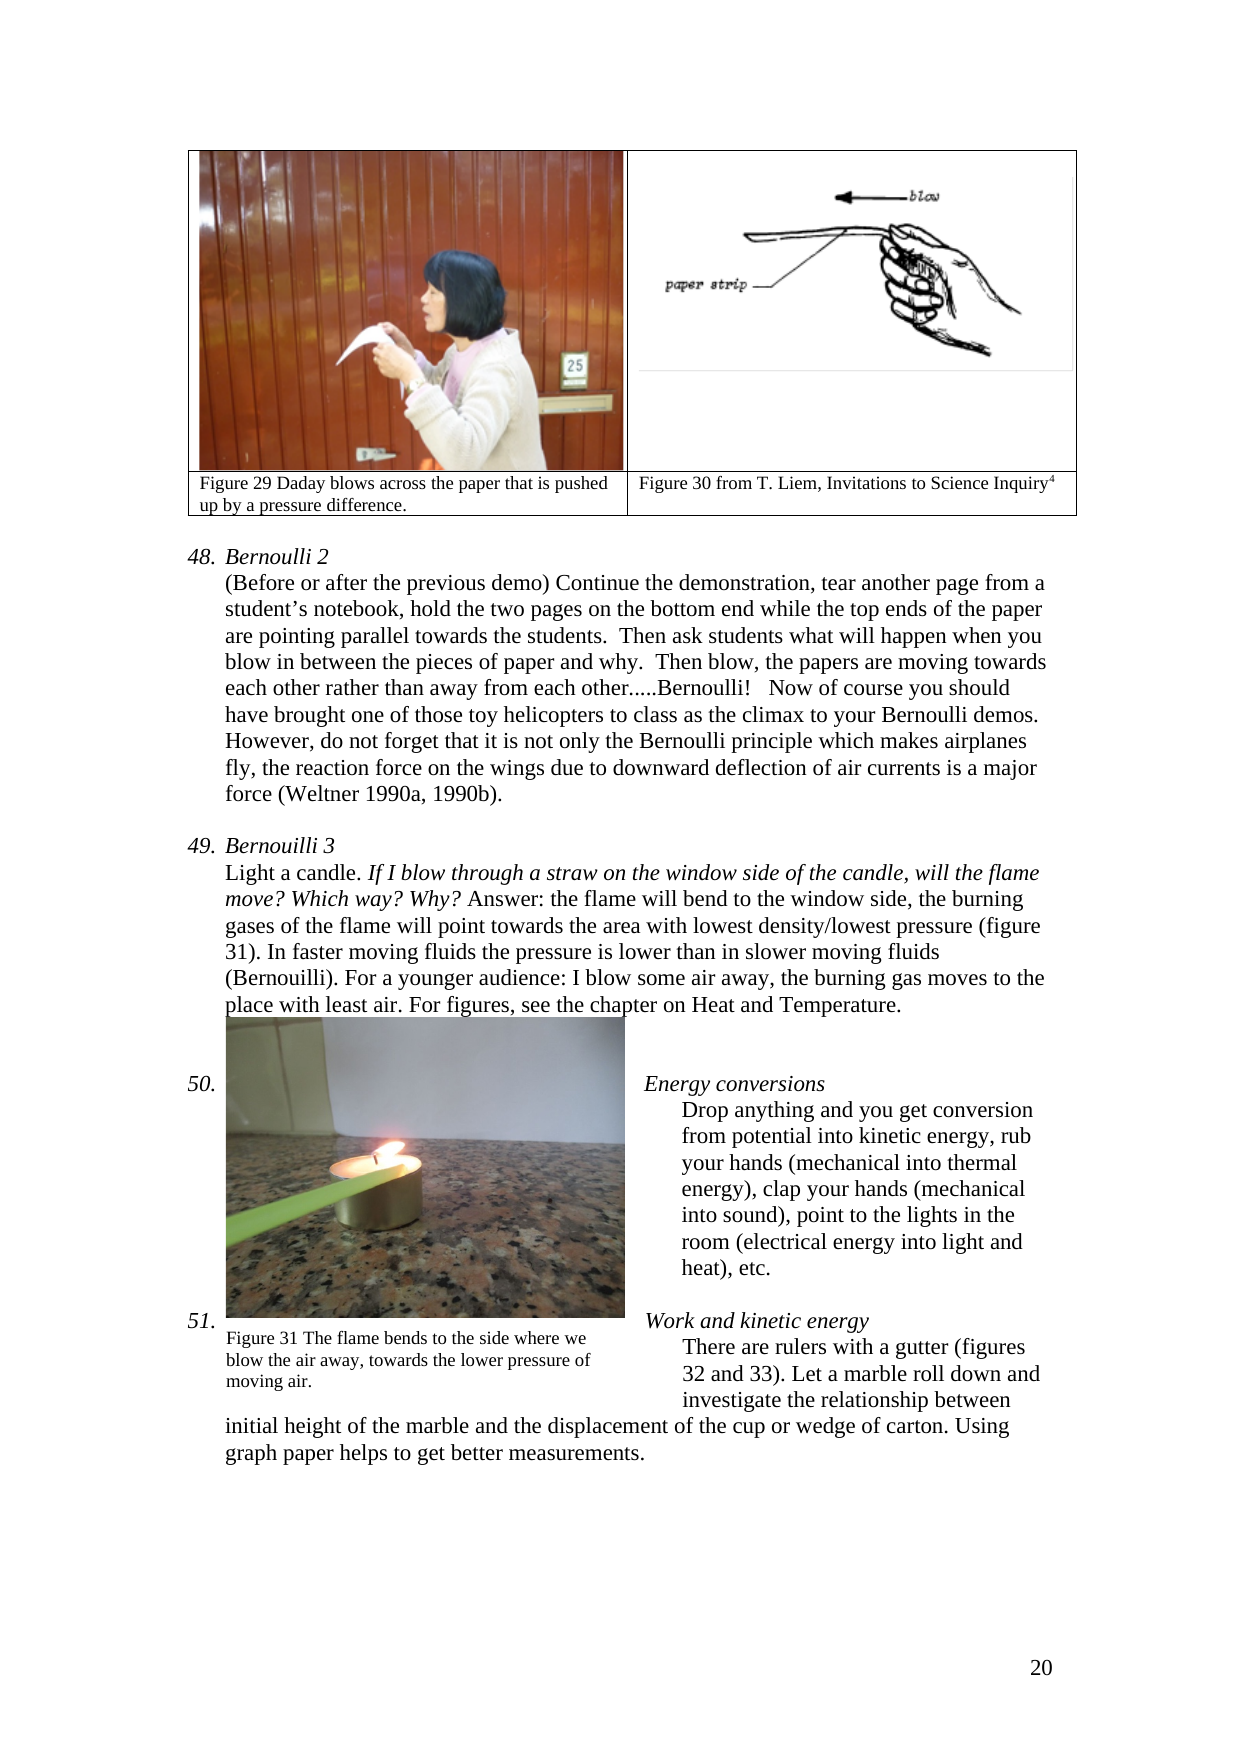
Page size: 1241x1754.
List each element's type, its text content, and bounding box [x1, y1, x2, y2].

subtitle Bernouilli 3 [187, 833, 1053, 859]
picture [225, 1017, 625, 1318]
subtitle Bernoulli 2 [187, 543, 1053, 569]
subtitle Work and kinetic energy [187, 1307, 1053, 1333]
picture [199, 151, 625, 472]
text (Before or after the previous demo) Continue the demonstration, tear another page from a student’s notebook, hold the two pages on the bottom end while the top ends of the paper are pointing parallel towards the students. Then ask students what will happen when you blow in between the pieces of paper and why. Then blow, the papers are moving towards each other rather than away from each other.....Bernoulli! Now of course you should have brought one of those toy helicopters to class as the climax to your Bernoulli demos. However, do not forget that it is not only the Bernoulli principle which makes airplanes fly, the reaction force on the wings due to downward deflection of air currents is a major force (Weltner 1990a, 1990b). [225, 569, 1053, 806]
subtitle Energy conversions [625, 1070, 1053, 1096]
text Light a candle. If I blow through a straw on the window side of the candle, will the flame move? Which way? Why? Answer: the flame will bend to the window side, the burning gases of the flame will point towards the area with lowest density/lowest pressure (figure 31). In faster moving fluids the pressure is lower than in slower moving fluids (Bernouilli). For a younger audience: I blow some air away, the burning gas moves to the place with least air. For figures, see the chapter on Heat and Temperature. [225, 859, 1053, 1017]
text Drop anything and you get conversion from potential into kinetic energy, rub your hands (mechanical into thermal energy), clap your hands (mechanical into sound), point to the lights in the room (electrical energy into light and heat), etc. [625, 1096, 1053, 1281]
table_cell Figure 30 from T. Liem, Invitations to Science Inquiry4 [628, 472, 1076, 515]
text There are rulers with a gutter (figures 32 and 33). Let a marble roll down and investigate the relationship between initial height of the marble and the displacement of the cup or wedge of carton. Using graph paper helps to get better measurements. [225, 1333, 1053, 1465]
table_header [189, 151, 199, 471]
table_header [628, 151, 1076, 471]
picture [638, 177, 1076, 374]
table_cell Figure 29 Daday blows across the paper that is pushed up by a pressure difference. [189, 472, 627, 515]
